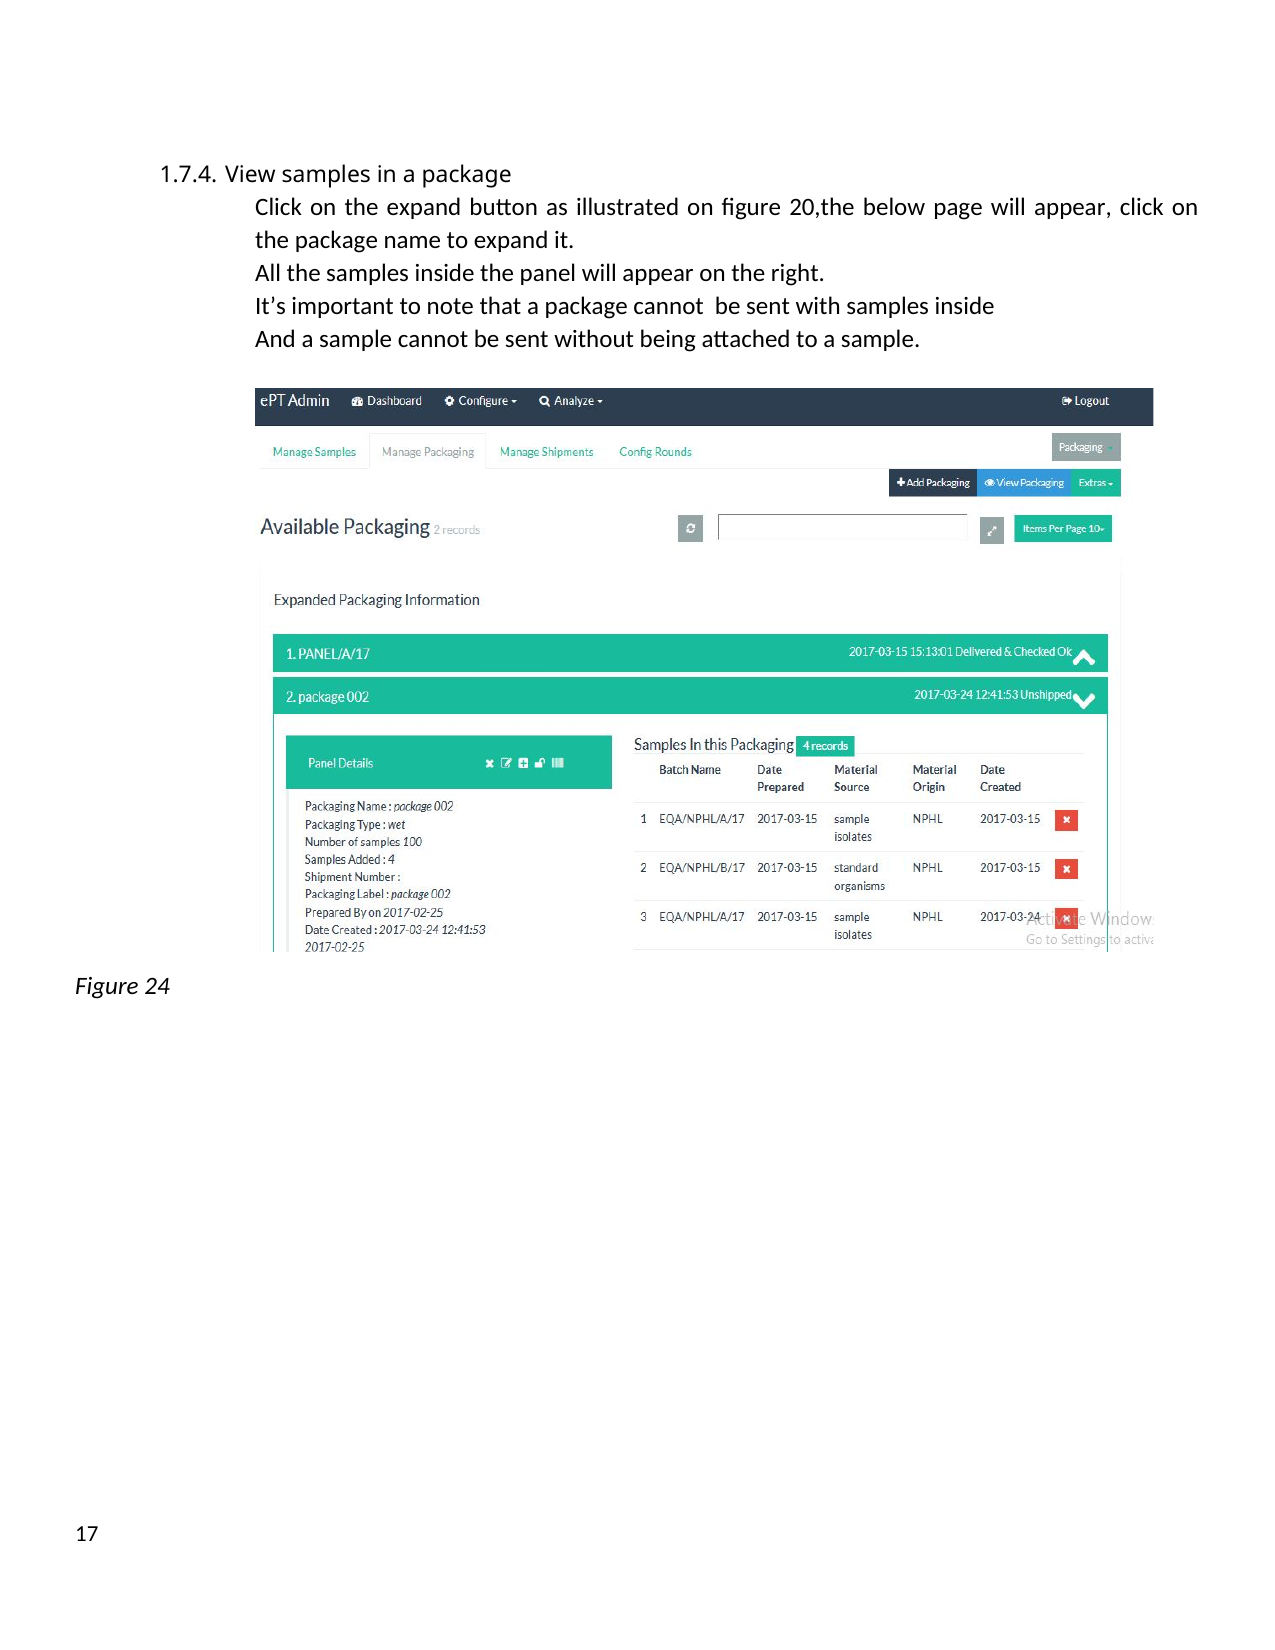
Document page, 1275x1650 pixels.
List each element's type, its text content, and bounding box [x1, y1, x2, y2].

list It’s important to note that a package cannot be sent with samples inside [255, 290, 1200, 321]
text Figure 24 [75, 971, 1200, 1001]
picture [255, 388, 1154, 952]
list And a sample cannot be sent without being attached to a sample. [255, 323, 1200, 353]
subtitle View samples in a package [159, 157, 1200, 189]
list Click on the expand button as illustrated on figure 20,the below page will appear, click on the package name to expand it. [255, 191, 1200, 255]
list All the samples inside the panel will appear on the right. [255, 257, 1200, 288]
